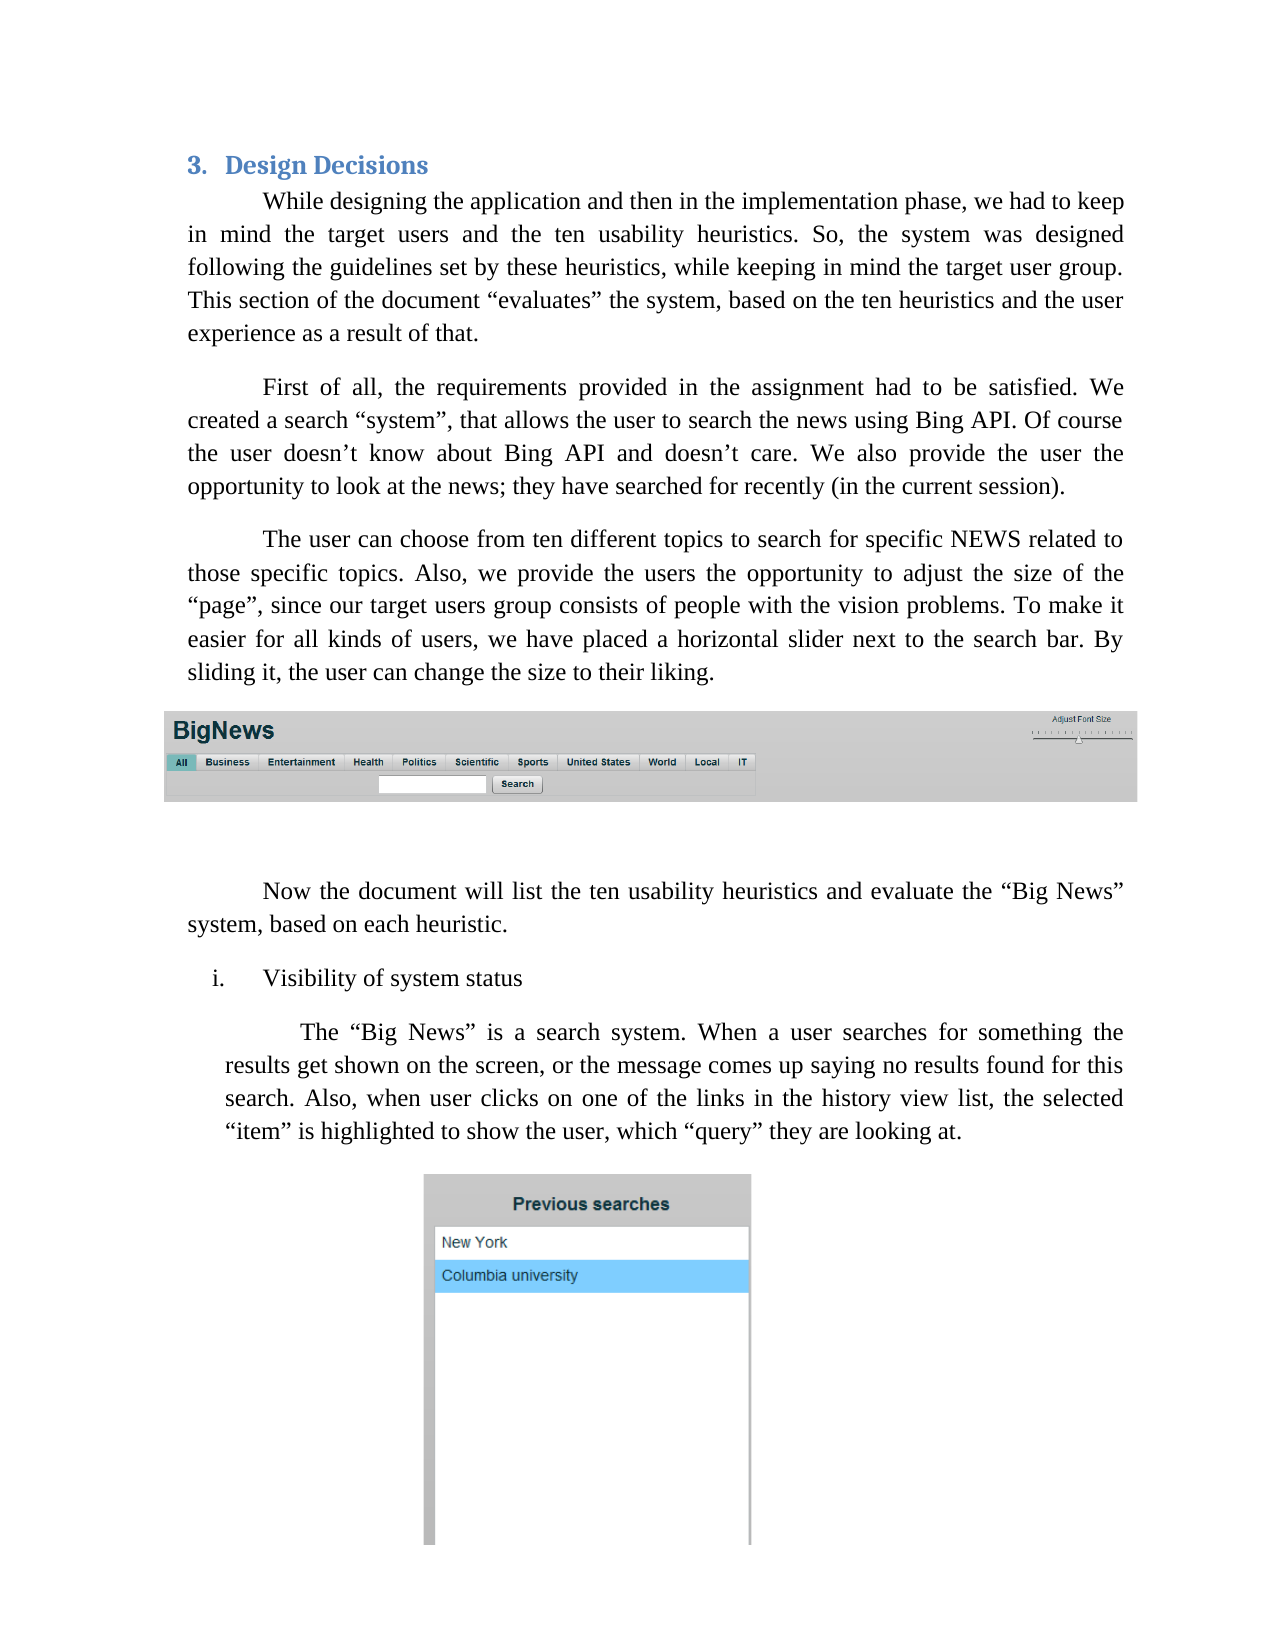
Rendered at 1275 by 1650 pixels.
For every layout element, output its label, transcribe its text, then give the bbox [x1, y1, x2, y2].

list Visibility of system status [225, 963, 1125, 992]
text First of all, the requirements provided in the assignment had to be satisfied. We created a search “system”, that allows the user to search the news using Bing API. Of course the user doesn’t know about Bing API and doesn’t care. We also provide the user the opportunity to look at the news; they have searched for recently (in the current session). [187, 372, 1125, 499]
text The “Big News” is a search system. When a user searches for something the results get shown on the screen, or the message comes up saying no results found for this search. Also, when user clicks on one of the links in the history view list, the selected “item” is highlighted to show the user, which “query” they are looking at. [225, 1017, 1125, 1145]
text While designing the application and then in the implementation phase, we had to keep in mind the target users and the ten usability heuristics. So, the system was designed following the guidelines set by these heuristics, while keeping in mind the target user group. This section of the document “evaluates” the system, based on the ten heuristics and the user experience as a result of that. [187, 186, 1125, 347]
picture [423, 1174, 752, 1543]
picture [164, 711, 1138, 802]
text Now the document will list the ten usability heuristics and evaluate the “Big News” system, based on each heuristic. [187, 802, 1125, 938]
text The user can choose from ten different topics to search for specific NEWS related to those specific topics. Also, we provide the users the opportunity to adjust the size of the “page”, since our target users group consists of people with the vision problems. To make it easier for all kinds of users, we have placed a horizontal slider next to the search bar. By sliding it, the user can change the size to their liking. [187, 524, 1125, 685]
subtitle Design Decisions [187, 150, 1125, 181]
